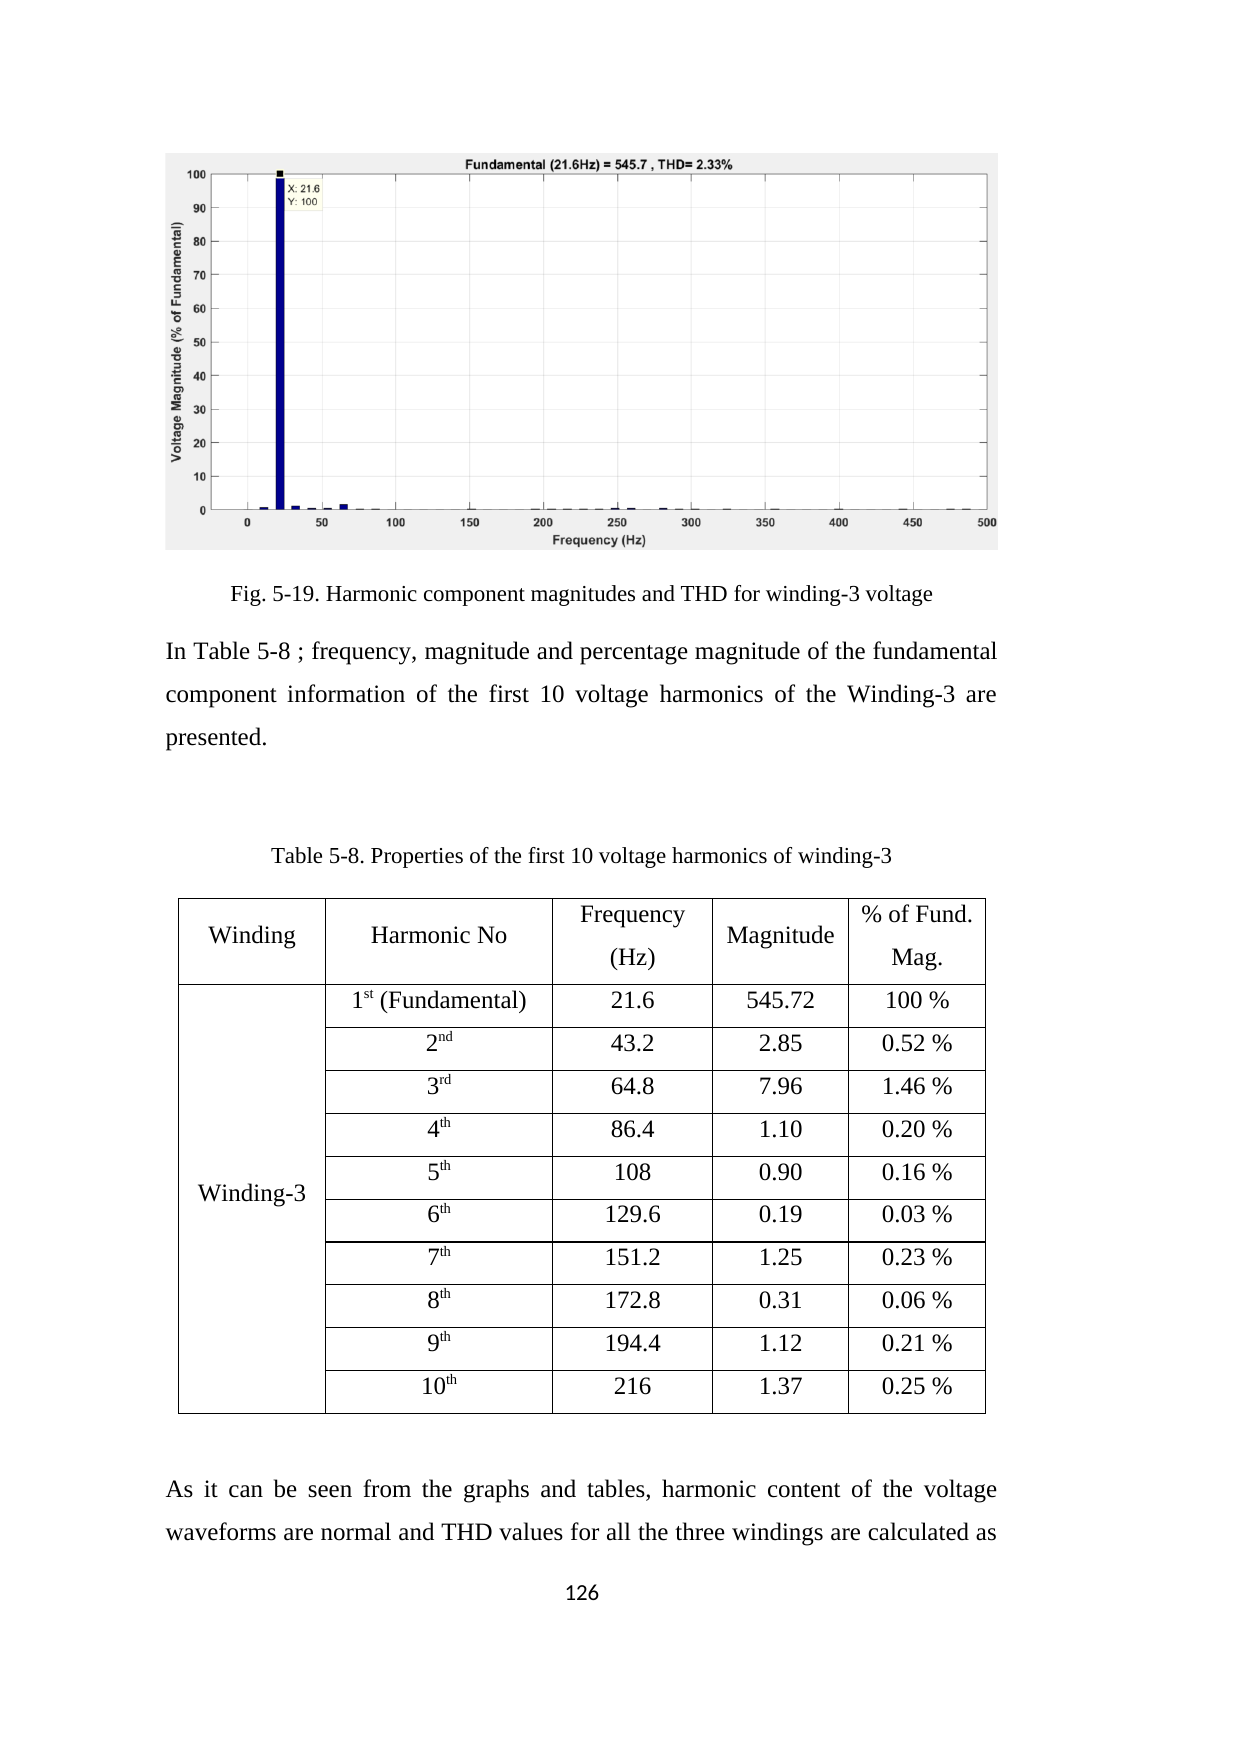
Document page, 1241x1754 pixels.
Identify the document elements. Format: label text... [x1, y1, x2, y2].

table_cell 1.10 [713, 1114, 848, 1156]
table_cell 172.8 [553, 1285, 712, 1327]
list Fig. 5-19. Harmonic component magnitudes and THD for winding-3 voltage [165, 580, 998, 606]
text Table 5-8. Properties of the first 10 voltage harmonics of winding-3 [165, 842, 998, 868]
table_cell 43.2 [553, 1028, 712, 1070]
table_cell 1.12 [713, 1328, 848, 1370]
table_cell 151.2 [553, 1243, 712, 1284]
table_cell 8th [326, 1285, 552, 1327]
table_cell 4th [326, 1114, 552, 1156]
table_cell 108 [553, 1157, 712, 1198]
table_header Winding [179, 899, 325, 984]
table_cell 194.4 [553, 1328, 712, 1370]
table_cell 9th [326, 1328, 552, 1370]
table_cell 6th [326, 1200, 552, 1241]
table_cell 0.52 % [849, 1028, 985, 1070]
table_cell 2.85 [713, 1028, 848, 1070]
text In Table 5-8 ; frequency, magnitude and percentage magnitude of the fundamental component information of the first 10 voltage harmonics of the Winding-3 are presented. [165, 636, 998, 751]
table_cell 100 % [849, 985, 985, 1027]
table_cell 216 [553, 1371, 712, 1413]
table_cell 2nd [326, 1028, 552, 1070]
table_cell 86.4 [553, 1114, 712, 1156]
table_cell 1.46 % [849, 1071, 985, 1113]
table_cell 1st (Fundamental) [326, 985, 552, 1027]
table_header % of Fund. Mag. [849, 899, 985, 984]
table_cell Winding-3 [179, 985, 325, 1413]
table_cell 7.96 [713, 1071, 848, 1113]
table_cell 10th [326, 1371, 552, 1413]
table_cell 5th [326, 1157, 552, 1198]
table_header Magnitude [713, 899, 848, 984]
table_cell 1.37 [713, 1371, 848, 1413]
table_cell 0.03 % [849, 1200, 985, 1241]
table_header Frequency (Hz) [553, 899, 712, 984]
table_cell 0.06 % [849, 1285, 985, 1327]
table_cell 3rd [326, 1071, 552, 1113]
table_cell 129.6 [553, 1200, 712, 1241]
table_header Harmonic No [326, 899, 552, 984]
table_cell 545.72 [713, 985, 848, 1027]
table_cell 7th [326, 1243, 552, 1284]
table_cell 64.8 [553, 1071, 712, 1113]
table_cell 1.25 [713, 1243, 848, 1284]
table_cell 0.16 % [849, 1157, 985, 1198]
table_cell 0.23 % [849, 1243, 985, 1284]
table_cell 0.21 % [849, 1328, 985, 1370]
picture [165, 153, 998, 550]
table_cell 0.90 [713, 1157, 848, 1198]
table_cell 0.25 % [849, 1371, 985, 1413]
table_cell 0.20 % [849, 1114, 985, 1156]
table_cell 0.19 [713, 1200, 848, 1241]
table_cell 0.31 [713, 1285, 848, 1327]
table_cell 21.6 [553, 985, 712, 1027]
